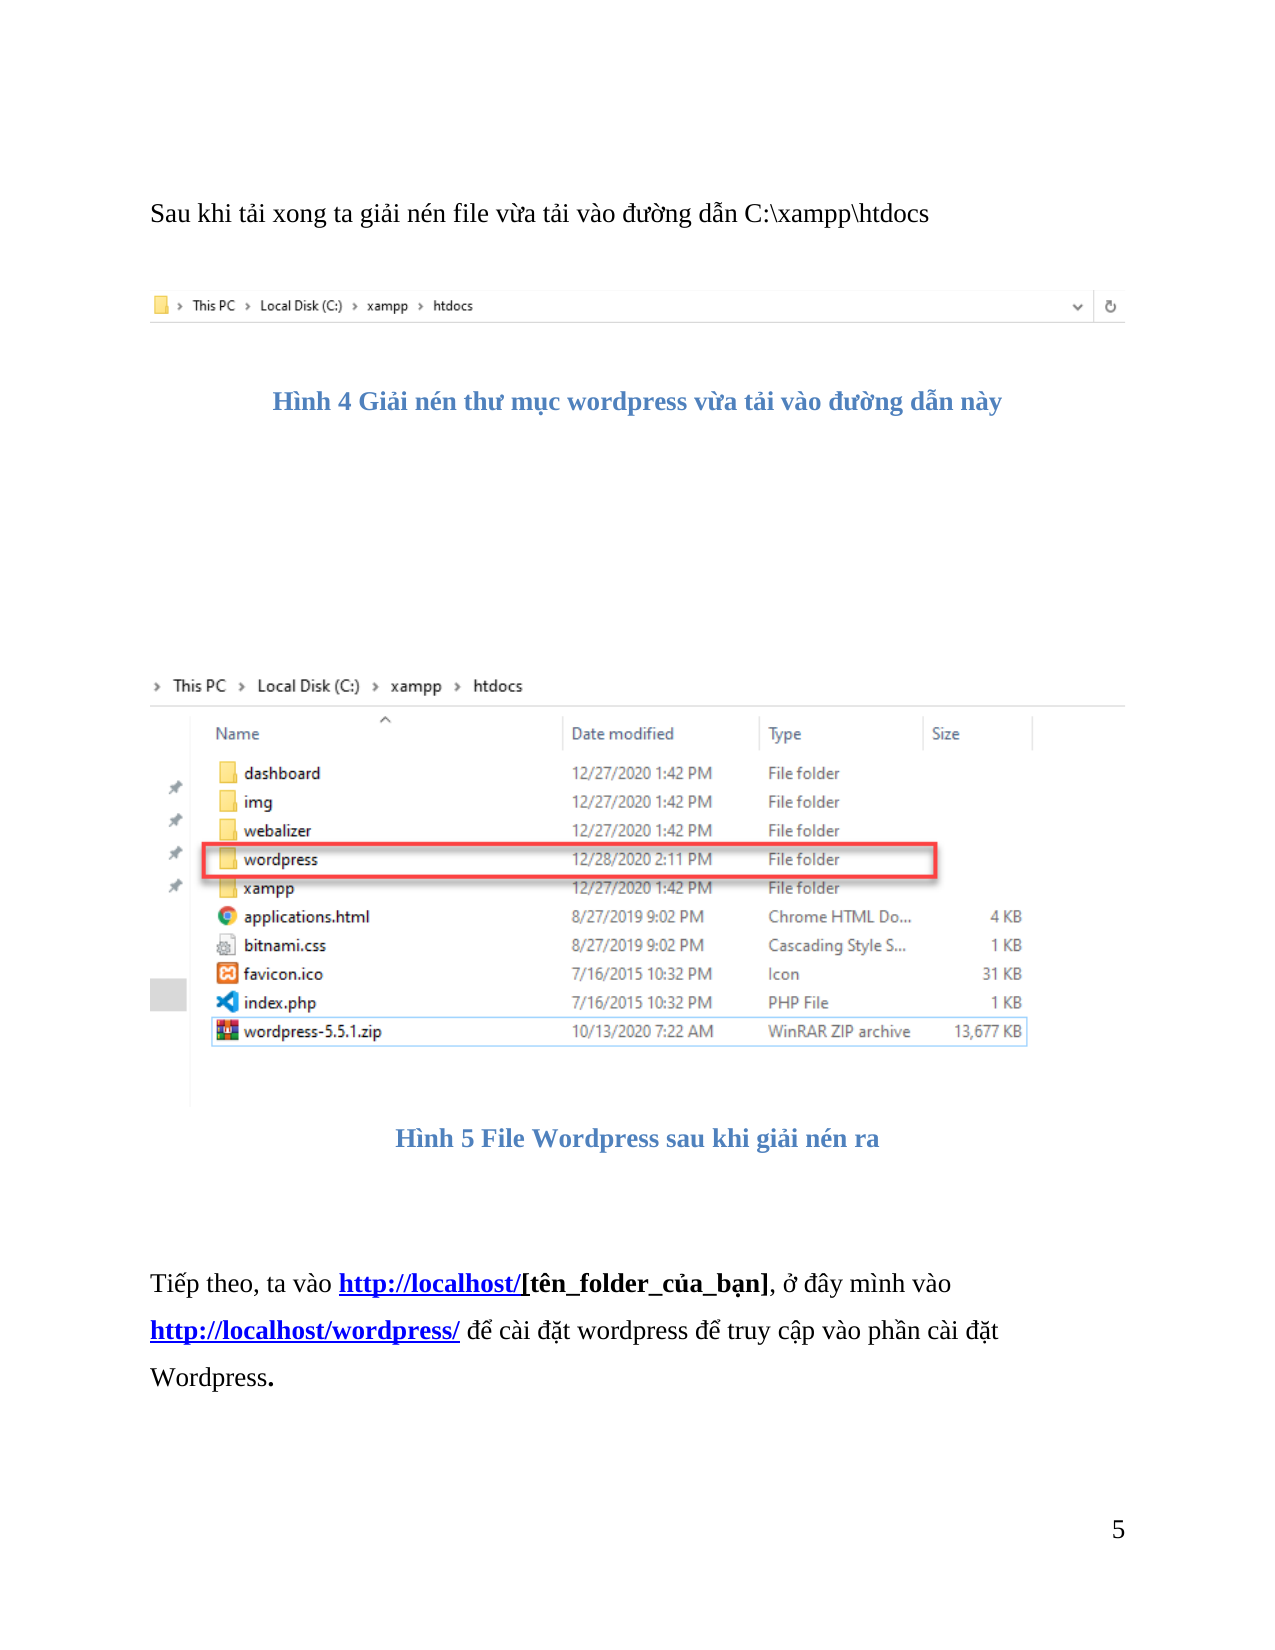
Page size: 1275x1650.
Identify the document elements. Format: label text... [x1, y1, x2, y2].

picture [150, 290, 1125, 323]
text Hình 5 File Wordpress sau khi giải nén ra [150, 1122, 1125, 1153]
text Hình 4 Giải nén thư mục wordpress vừa tải vào đường dẫn này [150, 385, 1125, 416]
picture [150, 670, 1125, 1107]
text Sau khi tải xong ta giải nén file vừa tải vào đường dẫn C:\xampp\htdocs [150, 197, 1125, 228]
text Tiếp theo, ta vào http://localhost/[tên_folder_của_bạn], ở đây mình vào http://localhost/wordpress/ để cài đặt wordpress để truy cập vào phần cài đặt Wordpress. [150, 1267, 1125, 1392]
